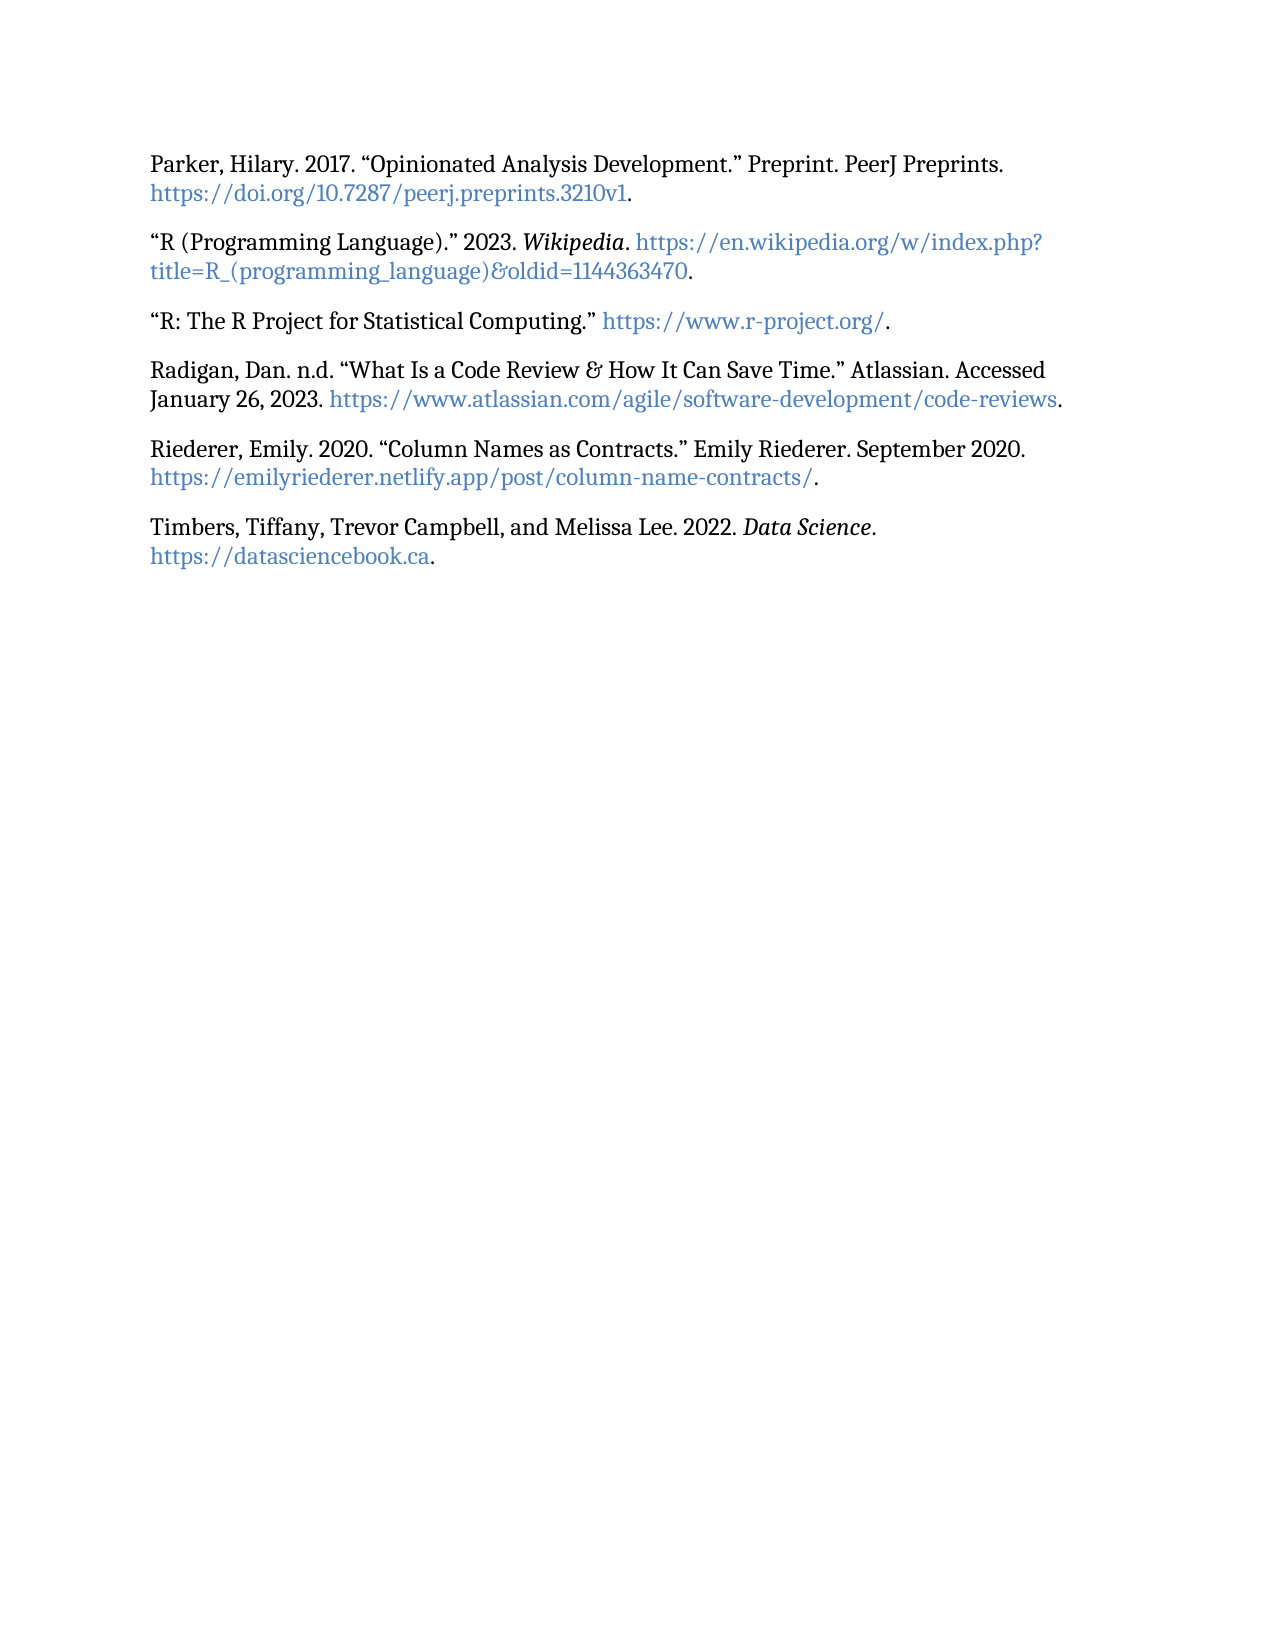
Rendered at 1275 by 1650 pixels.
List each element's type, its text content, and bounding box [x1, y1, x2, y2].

text Timbers, Tiffany, Trevor Campbell, and Melissa Lee. 2022. Data Science. https://datasciencebook.ca. [150, 513, 1125, 570]
text Radigan, Dan. n.d. “What Is a Code Review & How It Can Save Time.” Atlassian. Accessed January 26, 2023. https://www.atlassian.com/agile/software-development/code-reviews. [150, 356, 1125, 414]
text Parker, Hilary. 2017. “Opinionated Analysis Development.” Preprint. PeerJ Preprints. https://doi.org/10.7287/peerj.preprints.3210v1. [150, 150, 1125, 207]
text “R (Programming Language).” 2023. Wikipedia. https://en.wikipedia.org/w/index.php?title=R_(programming_language)&oldid=1144363470. [150, 228, 1125, 286]
text “R: The R Project for Statistical Computing.” https://www.r-project.org/. [150, 307, 1125, 335]
text Riederer, Emily. 2020. “Column Names as Contracts.” Emily Riederer. September 2020. https://emilyriederer.netlify.app/post/column-name-contracts/. [150, 434, 1125, 492]
